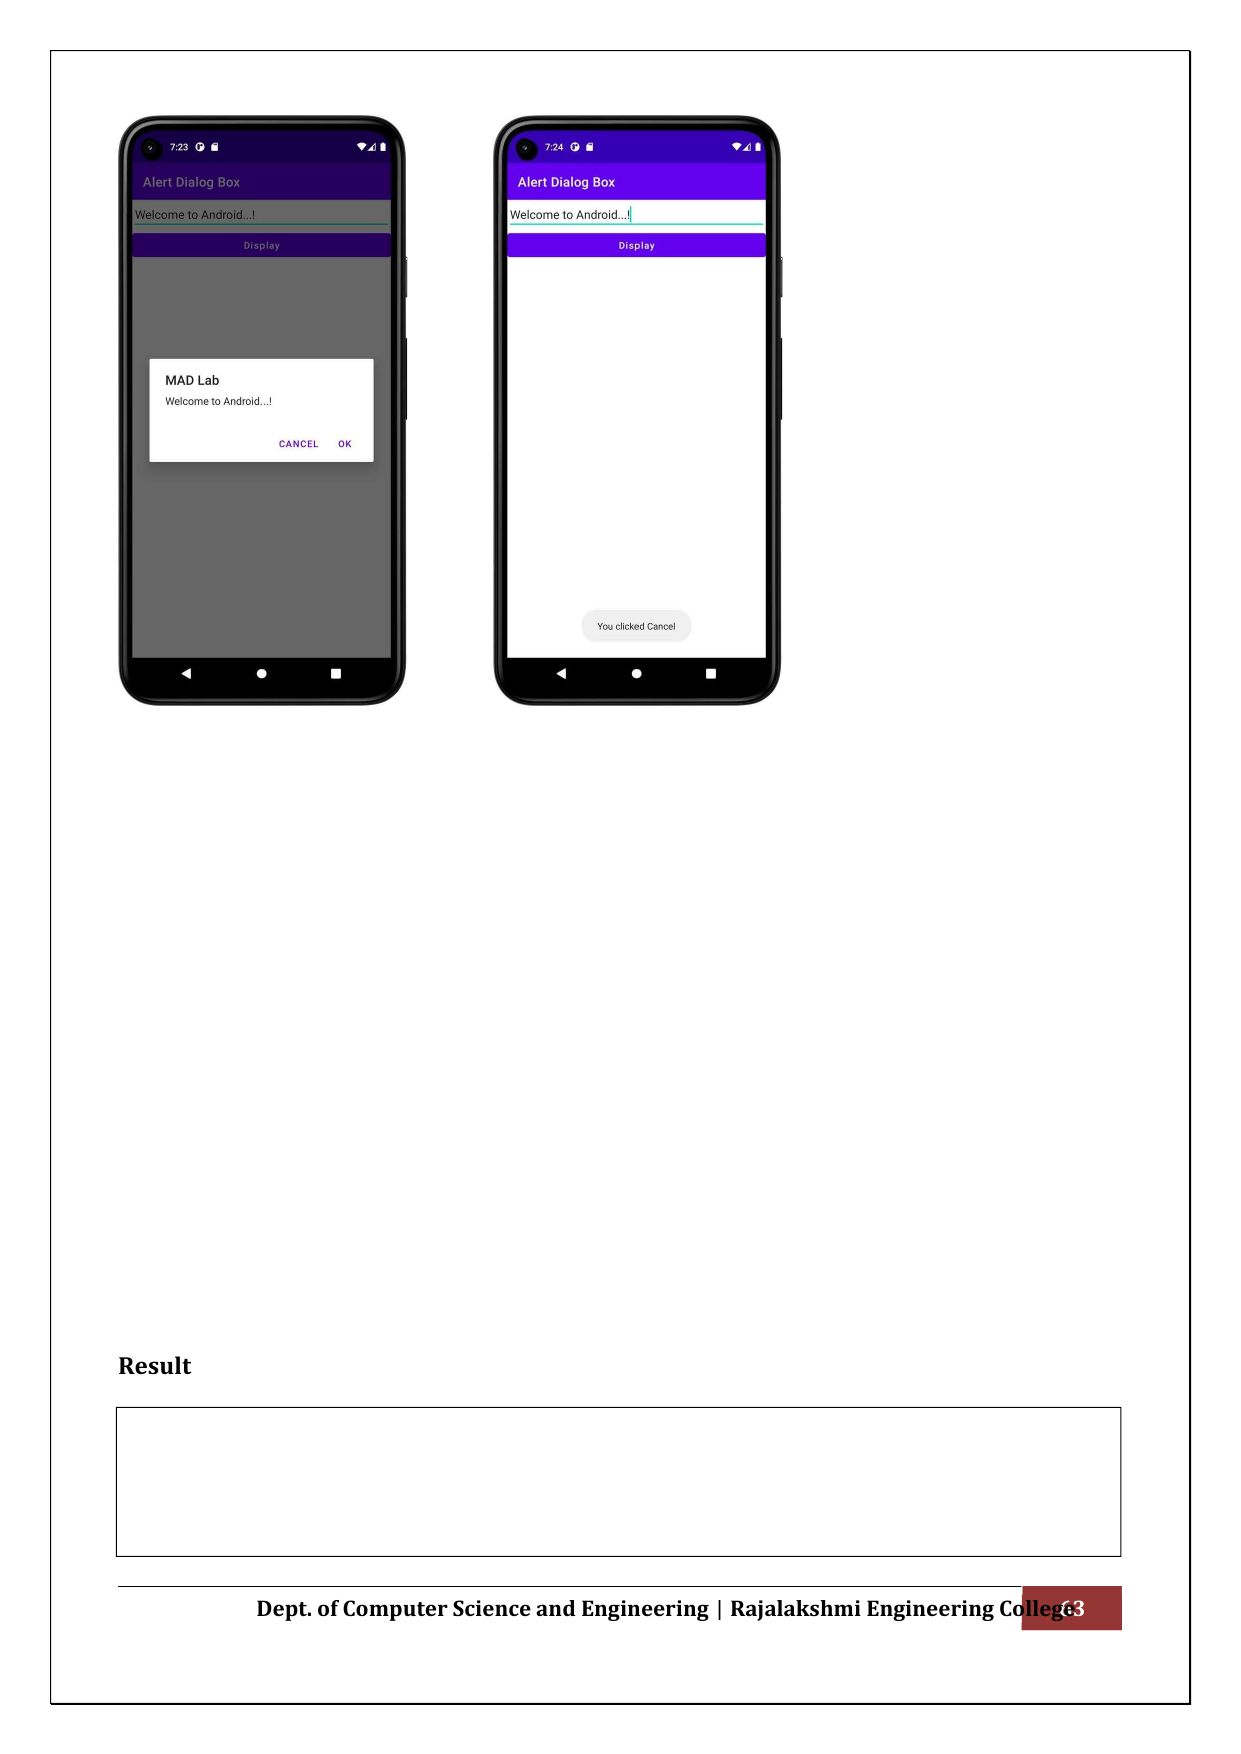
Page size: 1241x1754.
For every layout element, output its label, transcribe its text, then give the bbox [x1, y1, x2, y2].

picture [117, 114, 408, 706]
picture [1021, 1586, 1122, 1595]
picture [492, 114, 783, 706]
text Result [118, 1351, 1137, 1380]
